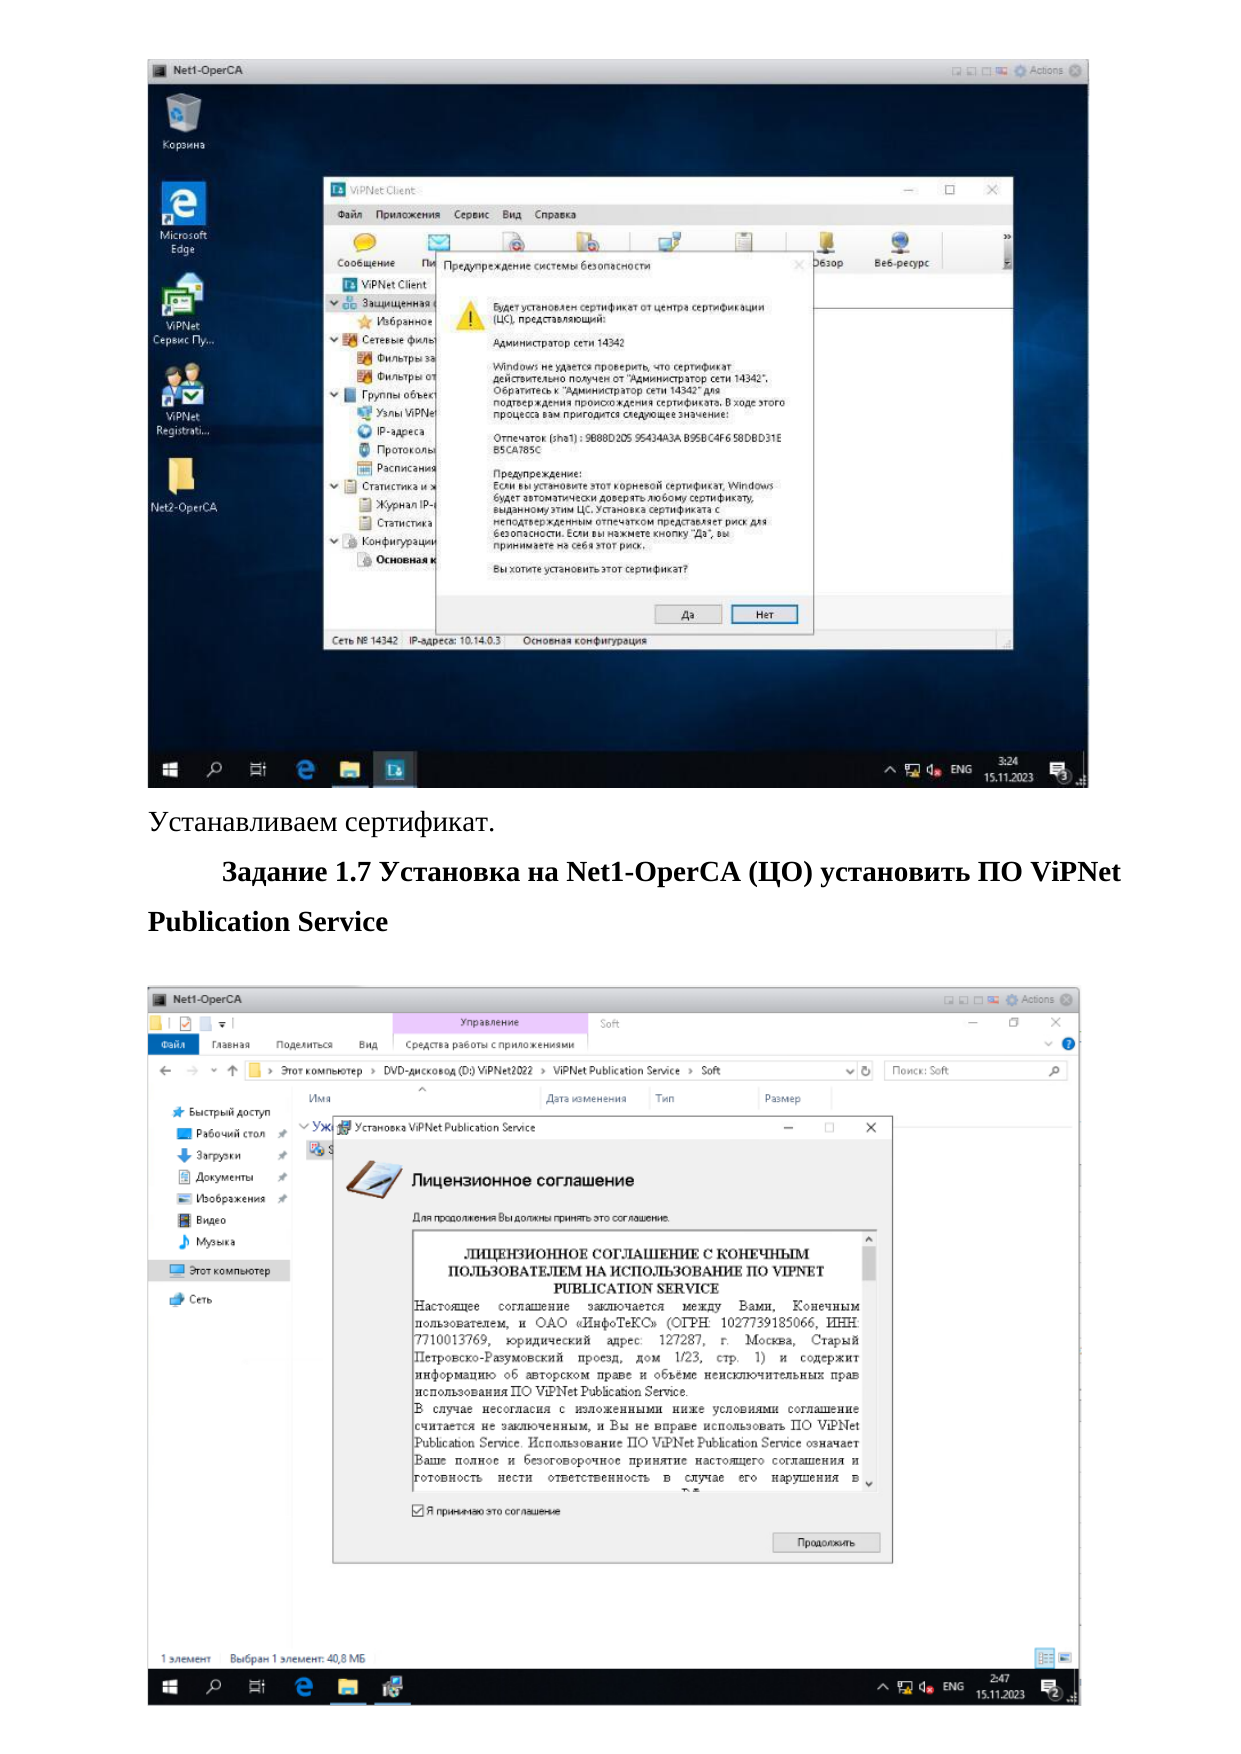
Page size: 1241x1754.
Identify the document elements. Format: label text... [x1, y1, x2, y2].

picture [147, 59, 1090, 788]
subtitle Задание 1.7 Установка на Net1-OperCA (ЦО) установить ПО ViPNet Publication Service [148, 854, 1211, 938]
picture [147, 985, 1082, 1706]
